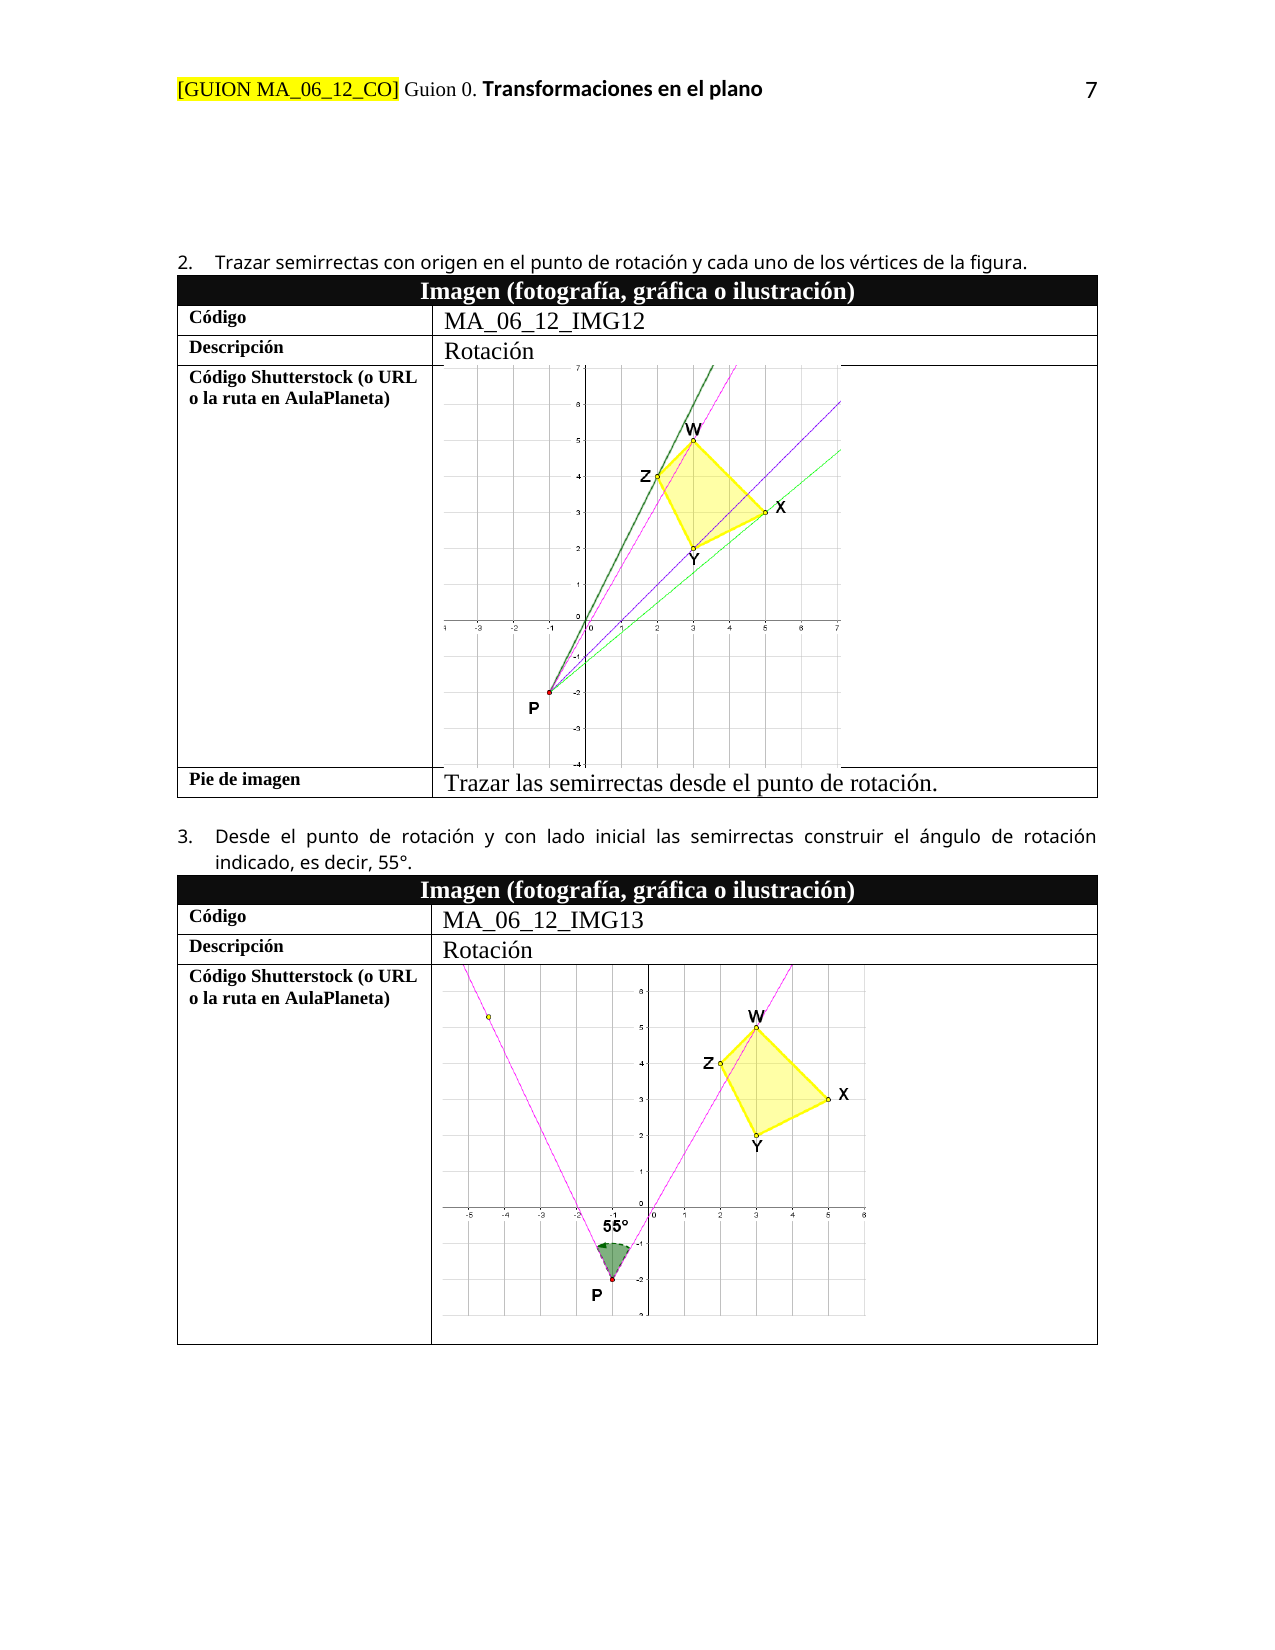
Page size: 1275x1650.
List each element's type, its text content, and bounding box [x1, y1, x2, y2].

table_header Imagen (fotografía, gráfica o ilustración) [178, 276, 1097, 305]
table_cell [178, 965, 431, 1344]
table_cell [432, 965, 1097, 1344]
picture [442, 965, 866, 1316]
list Trazar semirrectas con origen en el punto de rotación y cada uno de los vértices de la figura. [177, 250, 1098, 275]
table_header Imagen (fotografía, gráfica o ilustración) [178, 876, 1097, 904]
table_cell [433, 366, 443, 767]
table_cell [841, 366, 1097, 767]
table_cell Código Shutterstock (o URL o la ruta en AulaPlaneta) [178, 366, 432, 767]
list Desde el punto de rotación y con lado inicial las semirrectas construir el ángulo de rotación indicado, es decir, 55°. [177, 823, 1098, 874]
table_cell Trazar las semirrectas desde el punto de rotación. [433, 768, 1097, 797]
table_cell Código [178, 306, 432, 335]
table_cell Pie de imagen [178, 768, 432, 797]
table_cell Descripción [178, 935, 431, 964]
table_cell Rotación [433, 336, 1097, 364]
table_cell Código [178, 905, 431, 934]
picture [443, 365, 841, 768]
table_cell Rotación [432, 935, 1097, 964]
table_cell Descripción [178, 336, 432, 364]
table_cell MA_06_12_IMG12 [433, 306, 1097, 335]
table_cell MA_06_12_IMG13 [432, 905, 1097, 934]
